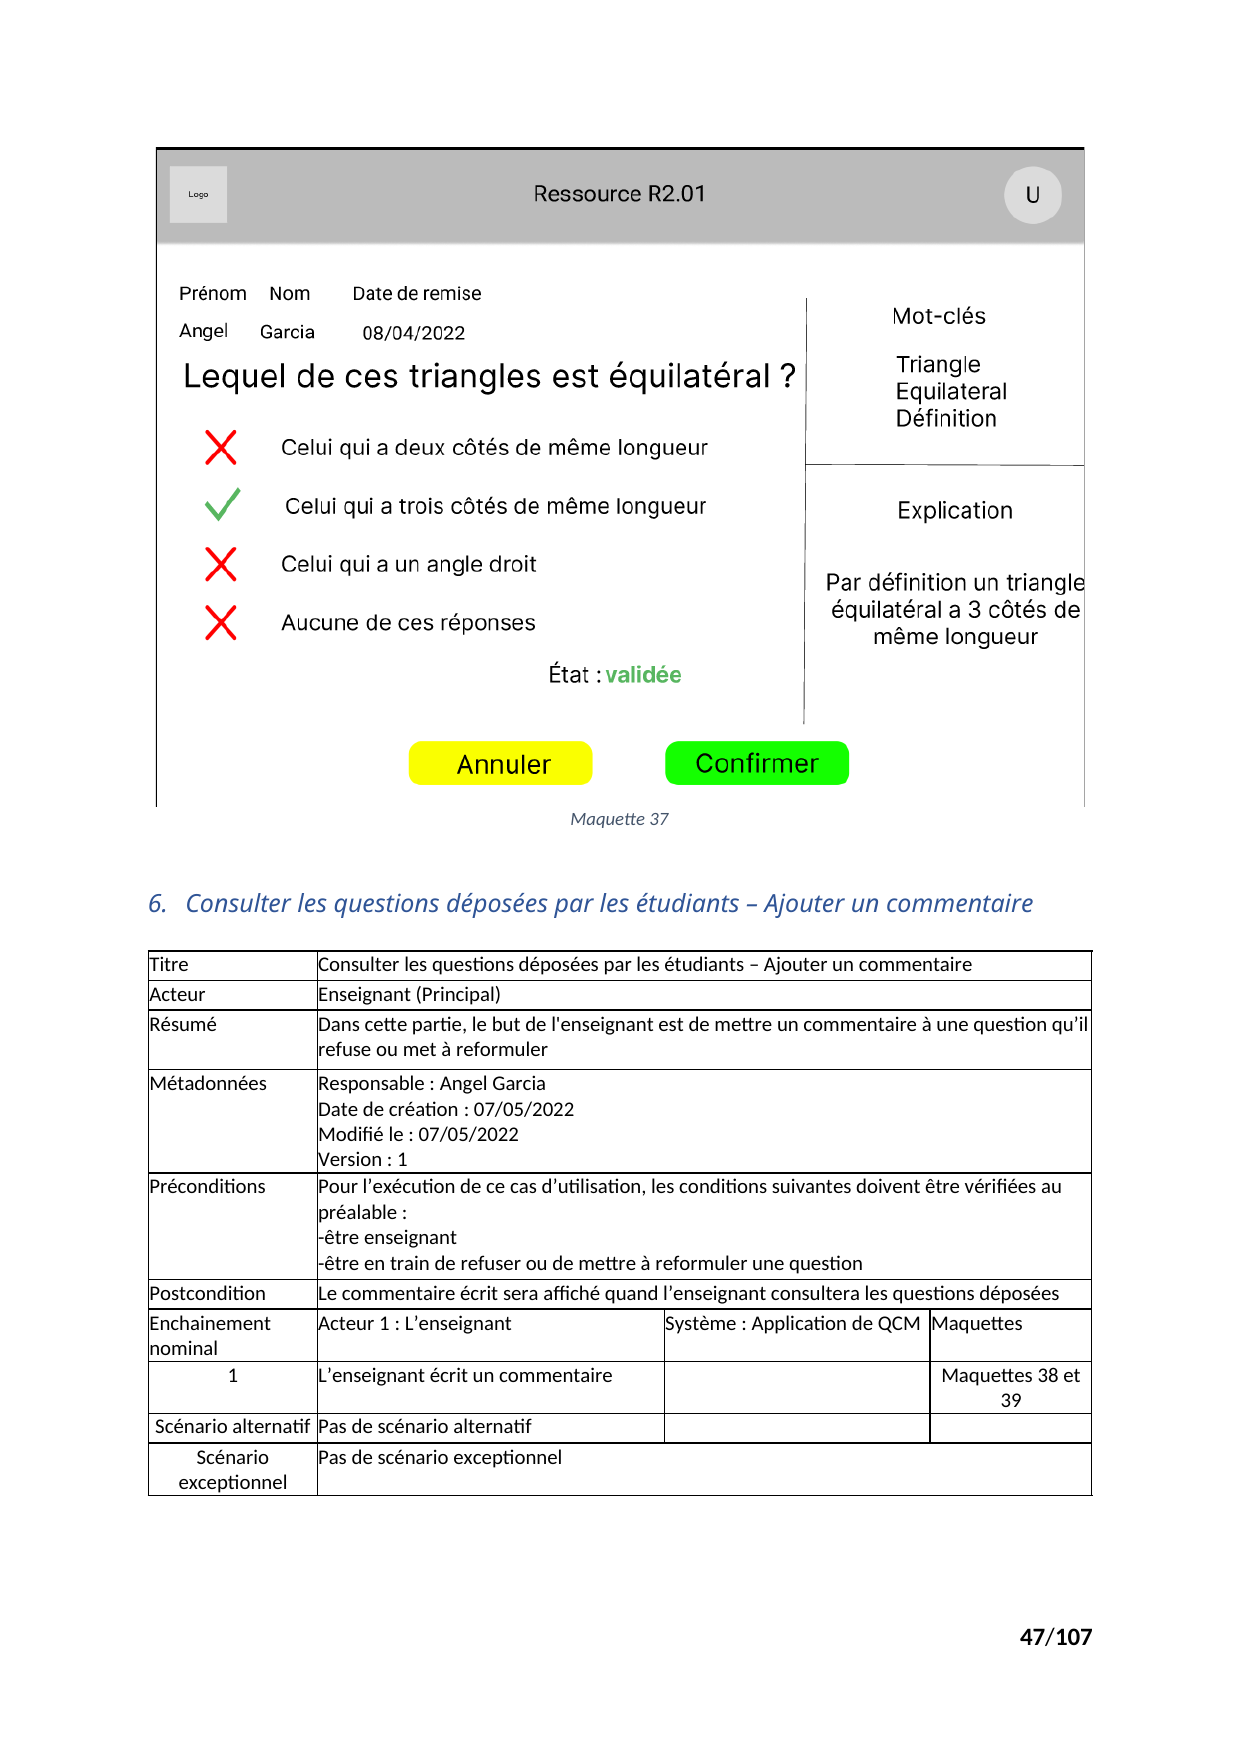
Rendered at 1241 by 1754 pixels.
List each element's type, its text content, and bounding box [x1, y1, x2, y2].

text Maquette 37 [148, 807, 1093, 830]
table_cell 1 [149, 1362, 317, 1413]
table_cell Maquettes [931, 1310, 1091, 1361]
table_cell Dans cette partie, le but de l'enseignant est de mettre un commentaire à une question qu’il refuse ou met à reformuler [318, 1011, 1091, 1069]
table_cell Scénario exceptionnel [149, 1444, 317, 1495]
table_cell Enseignant (Principal) [318, 981, 1091, 1009]
subtitle Consulter les questions déposées par les étudiants – Ajouter un commentaire [148, 885, 1093, 919]
table_cell Acteur [149, 981, 317, 1009]
table_cell Le commentaire écrit sera affiché quand l’enseignant consultera les questions déposées [318, 1280, 1091, 1308]
table_cell Système : Application de QCM [665, 1310, 929, 1361]
table_cell [931, 1414, 1091, 1442]
table_header Consulter les questions déposées par les étudiants – Ajouter un commentaire [318, 952, 1091, 980]
table_cell Enchainement nominal [149, 1310, 317, 1361]
table_cell Pas de scénario exceptionnel [318, 1444, 1091, 1495]
table_cell Postcondition [149, 1280, 317, 1308]
table_cell [665, 1414, 929, 1442]
table_header Titre [149, 952, 317, 980]
table_cell Résumé [149, 1011, 317, 1069]
table_cell Maquettes 38 et 39 [931, 1362, 1091, 1413]
table_cell Métadonnées [149, 1070, 317, 1172]
picture [155, 147, 1085, 807]
table_cell [665, 1362, 929, 1413]
table_cell Responsable : Angel Garcia Date de création : 07/05/2022 Modifié le : 07/05/2022 Version : 1 [318, 1070, 1091, 1172]
table_cell Scénario alternatif [149, 1414, 317, 1442]
table_cell Pour l’exécution de ce cas d’utilisation, les conditions suivantes doivent être vérifiées au préalable : -être enseignant -être en train de refuser ou de mettre à reformuler une question [318, 1174, 1091, 1279]
table_cell Acteur 1 : L’enseignant [318, 1310, 664, 1361]
table_cell Pas de scénario alternatif [318, 1414, 664, 1442]
table_cell L’enseignant écrit un commentaire [318, 1362, 664, 1413]
table_cell Préconditions [149, 1174, 317, 1279]
